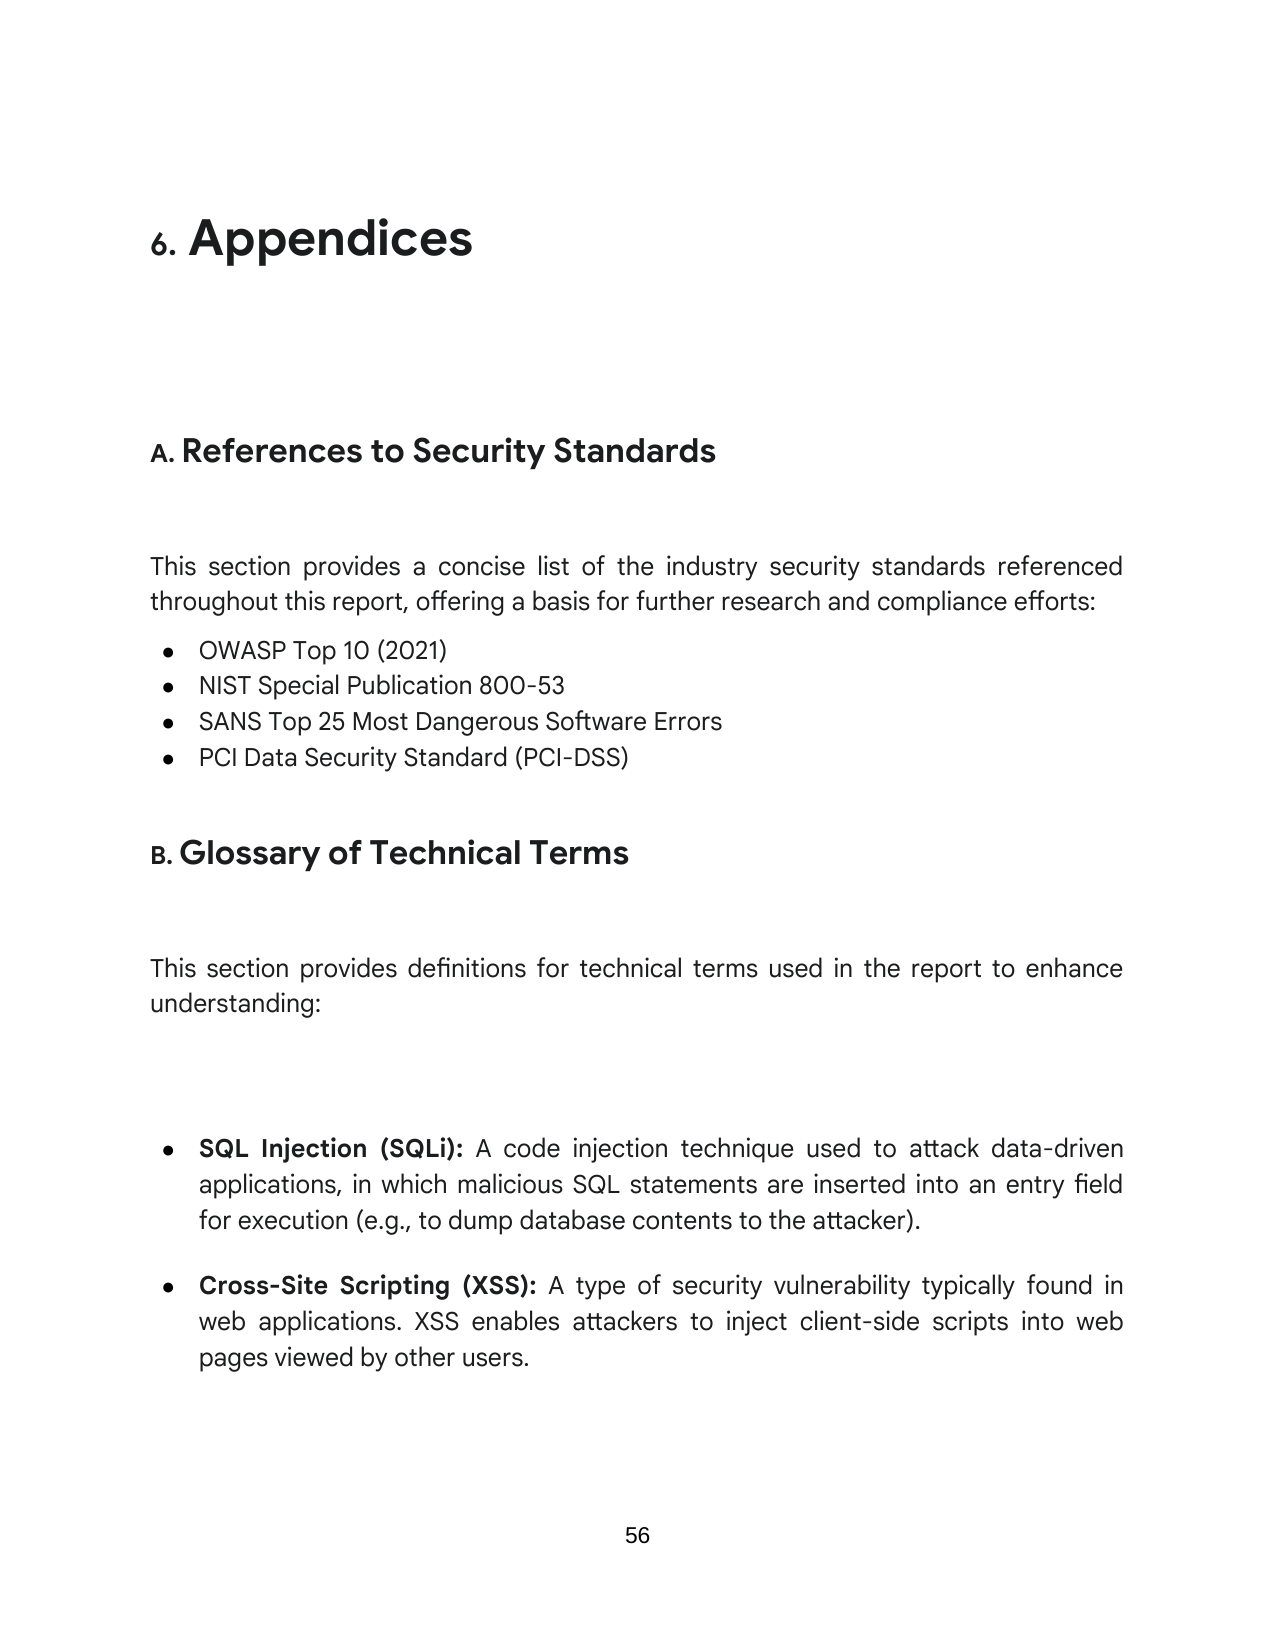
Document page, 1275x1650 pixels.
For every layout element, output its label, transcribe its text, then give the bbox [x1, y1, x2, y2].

text This section provides definitions for technical terms used in the report to enhance understanding: [150, 953, 1125, 1020]
list OWASP Top 10 (2021) [161, 635, 1125, 666]
list SQL Injection (SQLi): A code injection technique used to attack data-driven applications, in which malicious SQL statements are inserted into an entry field for execution (e.g., to dump database contents to the attacker). [161, 1133, 1125, 1236]
list Cross-Site Scripting (XSS): A type of security vulnerability typically found in web applications. XSS enables attackers to inject client-side scripts into web pages viewed by other users. [161, 1271, 1125, 1373]
subtitle A. References to Security Standards [150, 430, 1125, 472]
list NIST Special Publication 800-53 [161, 671, 1125, 702]
list SANS Top 25 Most Dangerous Software Errors [161, 706, 1125, 738]
text This section provides a concise list of the industry security standards referenced throughout this report, offering a basis for further research and compliance efforts: [150, 551, 1125, 618]
subtitle 6. Appendices [150, 207, 1125, 270]
list PCI Data Security Standard (PCI-DSS) [161, 742, 1125, 773]
subtitle B. Glossary of Technical Terms [150, 832, 1125, 874]
